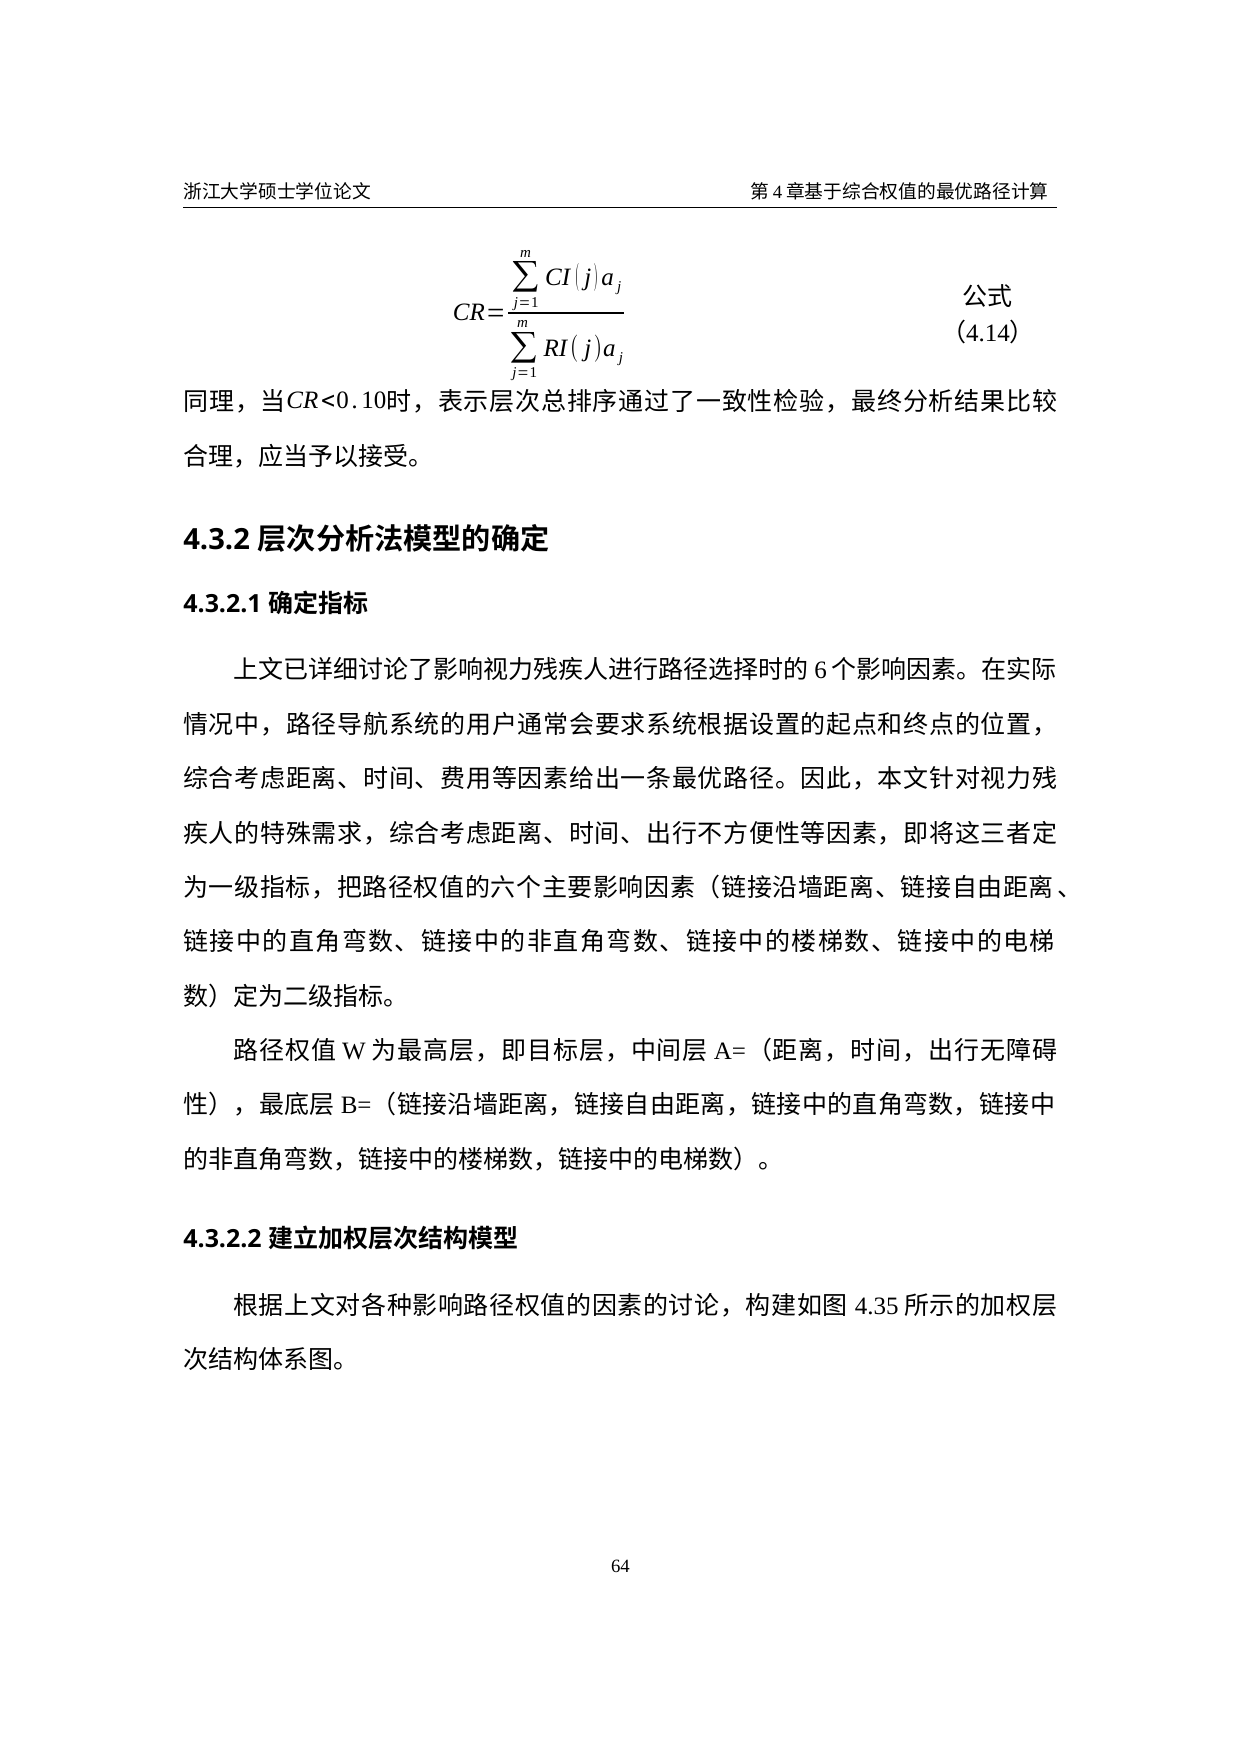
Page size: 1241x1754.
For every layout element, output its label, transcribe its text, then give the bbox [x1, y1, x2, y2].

subtitle 建立加权层次结构模型 [183, 1219, 1057, 1255]
subtitle 确定指标 [183, 583, 1057, 619]
subtitle 层次分析法模型的确定 [183, 516, 1057, 558]
text 上文已详细讨论了影响视力残疾人进行路径选择时的6个影响因素。在实际情况中，路径导航系统的用户通常会要求系统根据设置的起点和终点的位置，综合考虑距离、时间、费用等因素给出一条最优路径。因此，本文针对视力残疾人的特殊需求，综合考虑距离、时间、出行不方便性等因素，即将这三者定为一级指标，把路径权值的六个主要影响因素（链接沿墙距离、链接自由距离、链接中的直角弯数、链接中的非直角弯数、链接中的楼梯数、链接中的电梯数）定为二级指标。 [183, 650, 1057, 1012]
text 同理，当时，表示层次总排序通过了一致性检验，最终分析结果比较合理，应当予以接受。 [183, 382, 1057, 472]
text 路径权值W为最高层，即目标层，中间层A=（距离，时间，出行无障碍性），最底层B=（链接沿墙距离，链接自由距离，链接中的直角弯数，链接中的非直角弯数，链接中的楼梯数，链接中的电梯数）。 [183, 1031, 1057, 1176]
table_header [172, 219, 907, 382]
